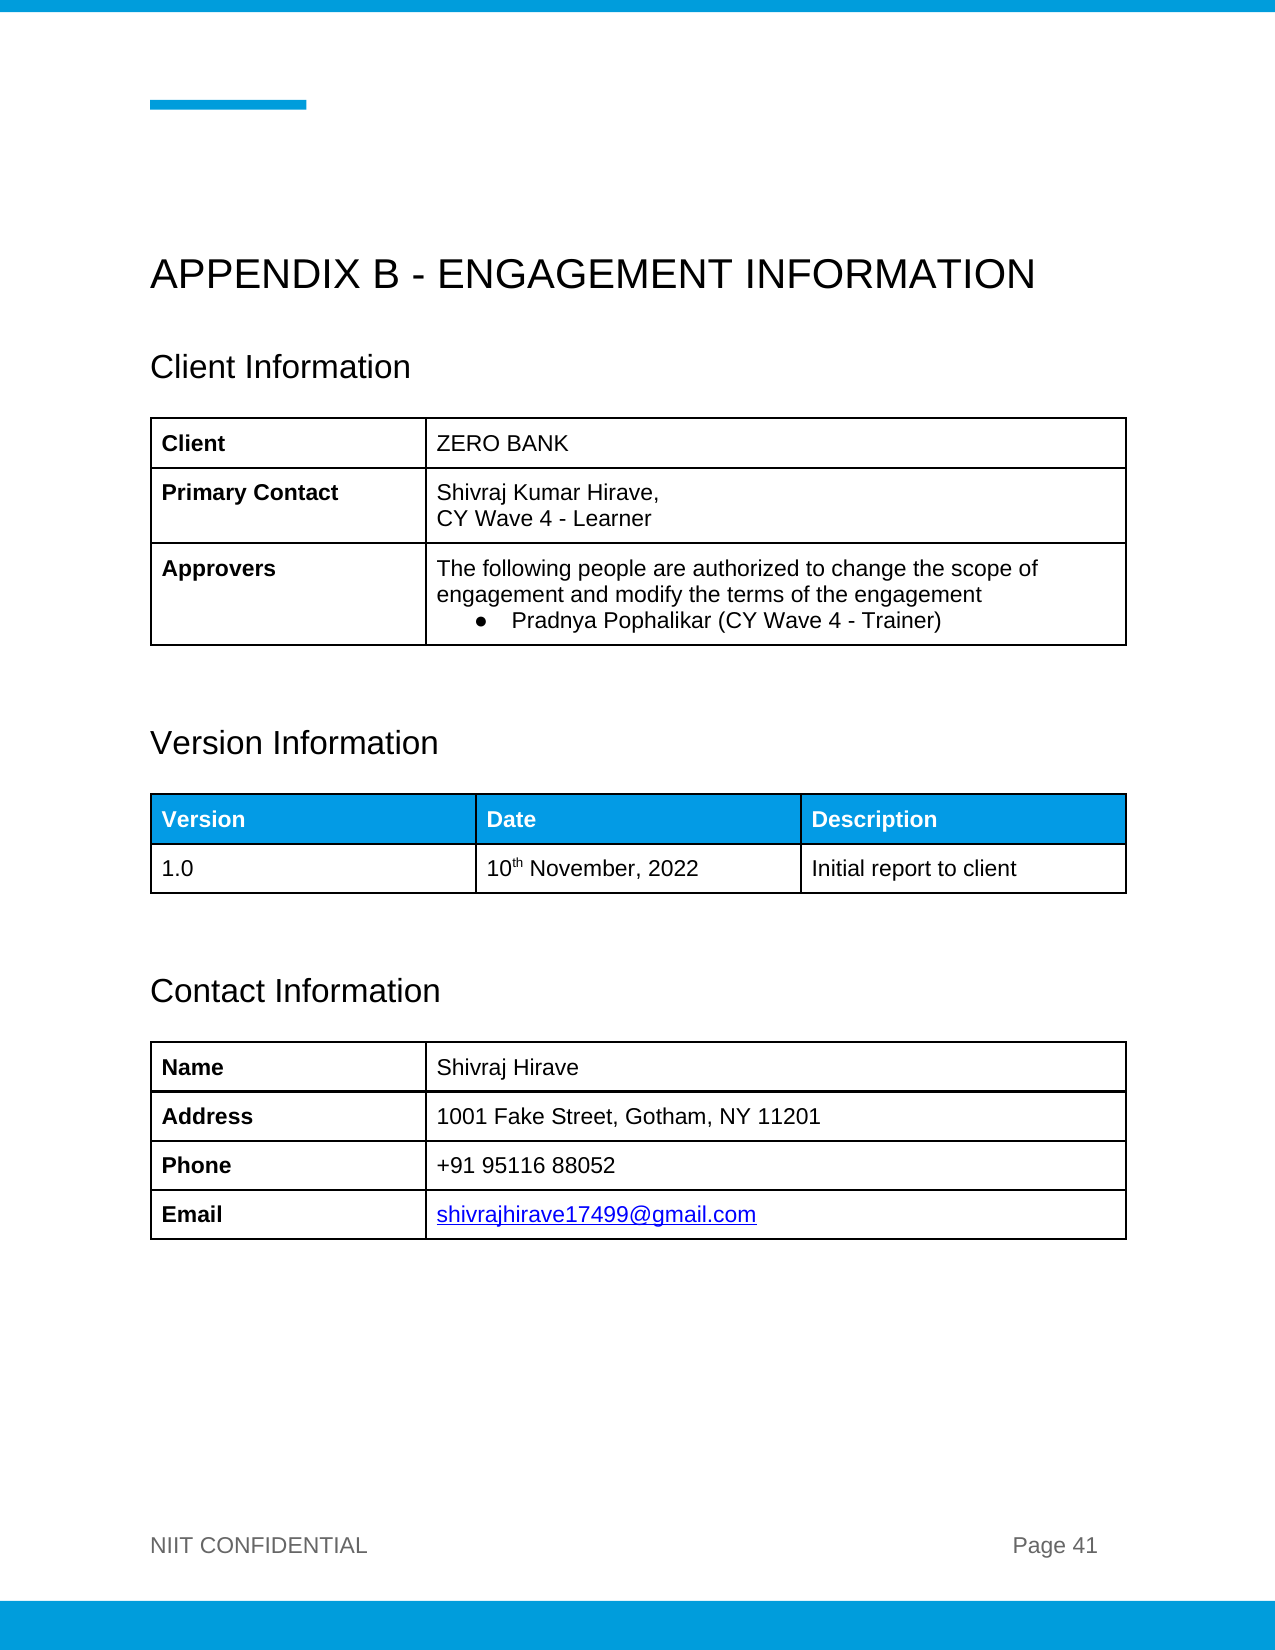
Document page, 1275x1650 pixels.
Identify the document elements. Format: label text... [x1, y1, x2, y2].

table_header ZERO BANK [427, 419, 1125, 467]
subtitle Version Information [150, 723, 1125, 762]
table_cell Approvers [152, 544, 425, 644]
table_cell The following people are authorized to change the scope of engagement and modify the terms of the engagement Pradnya Pophalikar (CY Wave 4 - Trainer) [427, 544, 1125, 644]
table_cell 10th November, 2022 [477, 845, 800, 892]
table_cell Initial report to client [802, 845, 1125, 892]
table_cell shivrajhirave17499@gmail.com [427, 1191, 1125, 1238]
subtitle APPENDIX B - ENGAGEMENT INFORMATION [150, 250, 1125, 298]
table_cell +91 95116 88052 [427, 1142, 1125, 1189]
table_cell Email [152, 1191, 425, 1238]
table_header Shivraj Hirave [427, 1043, 1125, 1090]
table_cell Primary Contact [152, 469, 425, 542]
table_cell 1.0 [152, 845, 475, 892]
table_cell Shivraj Kumar Hirave, CY Wave 4 - Learner [427, 469, 1125, 542]
table_header Version [152, 795, 475, 843]
table_header Client [152, 419, 425, 467]
table_cell Phone [152, 1142, 425, 1189]
table_header Name [152, 1043, 425, 1090]
table_header Date [477, 795, 800, 843]
subtitle Client Information [150, 347, 1125, 386]
table_header Description [802, 795, 1125, 843]
table_cell 1001 Fake Street, Gotham, NY 11201 [427, 1093, 1125, 1139]
table_cell Address [152, 1093, 425, 1139]
subtitle Contact Information [150, 971, 1125, 1009]
